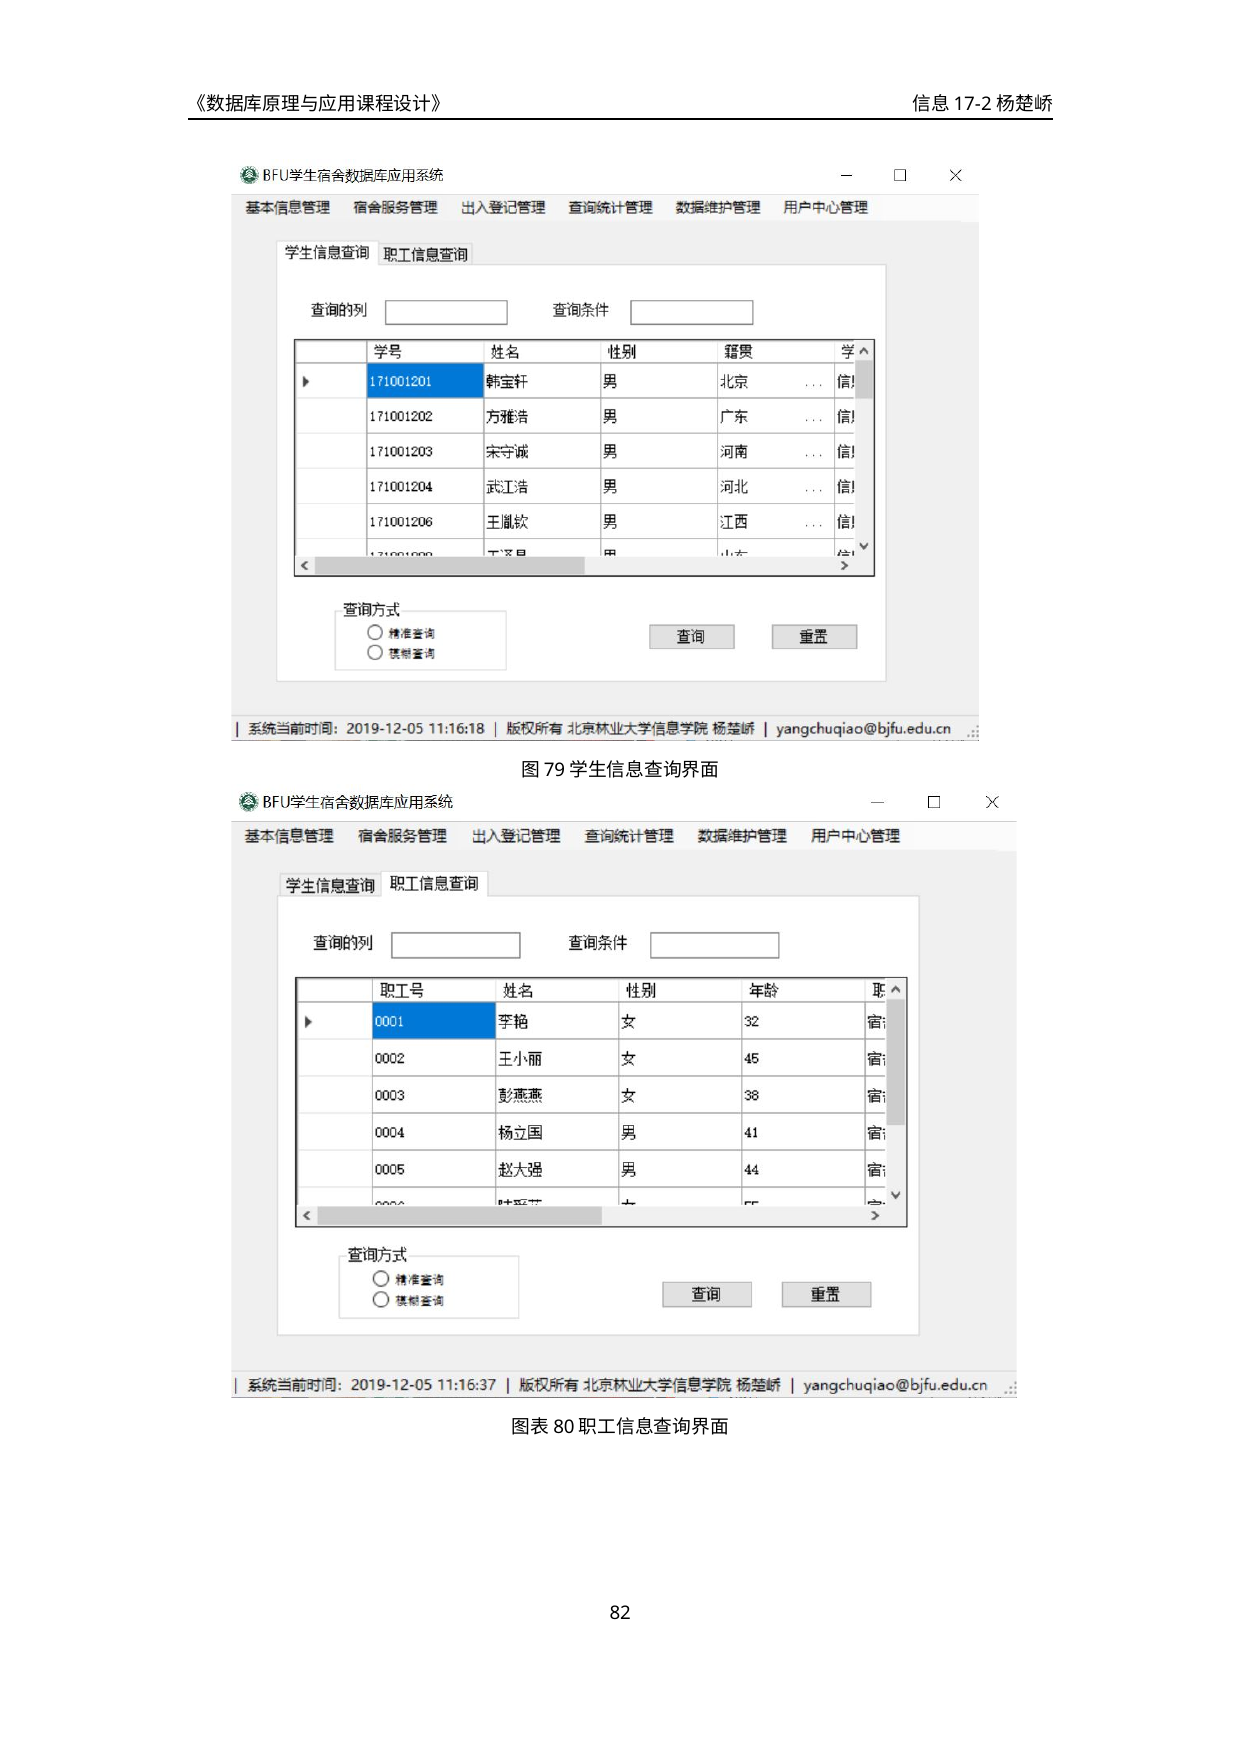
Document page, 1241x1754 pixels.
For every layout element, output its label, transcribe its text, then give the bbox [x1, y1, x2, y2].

picture [231, 159, 979, 741]
text 图表 80 职工信息查询界面 [187, 1409, 1053, 1442]
picture [231, 784, 1017, 1398]
text 图79 学生信息查询界面 [187, 752, 1053, 785]
